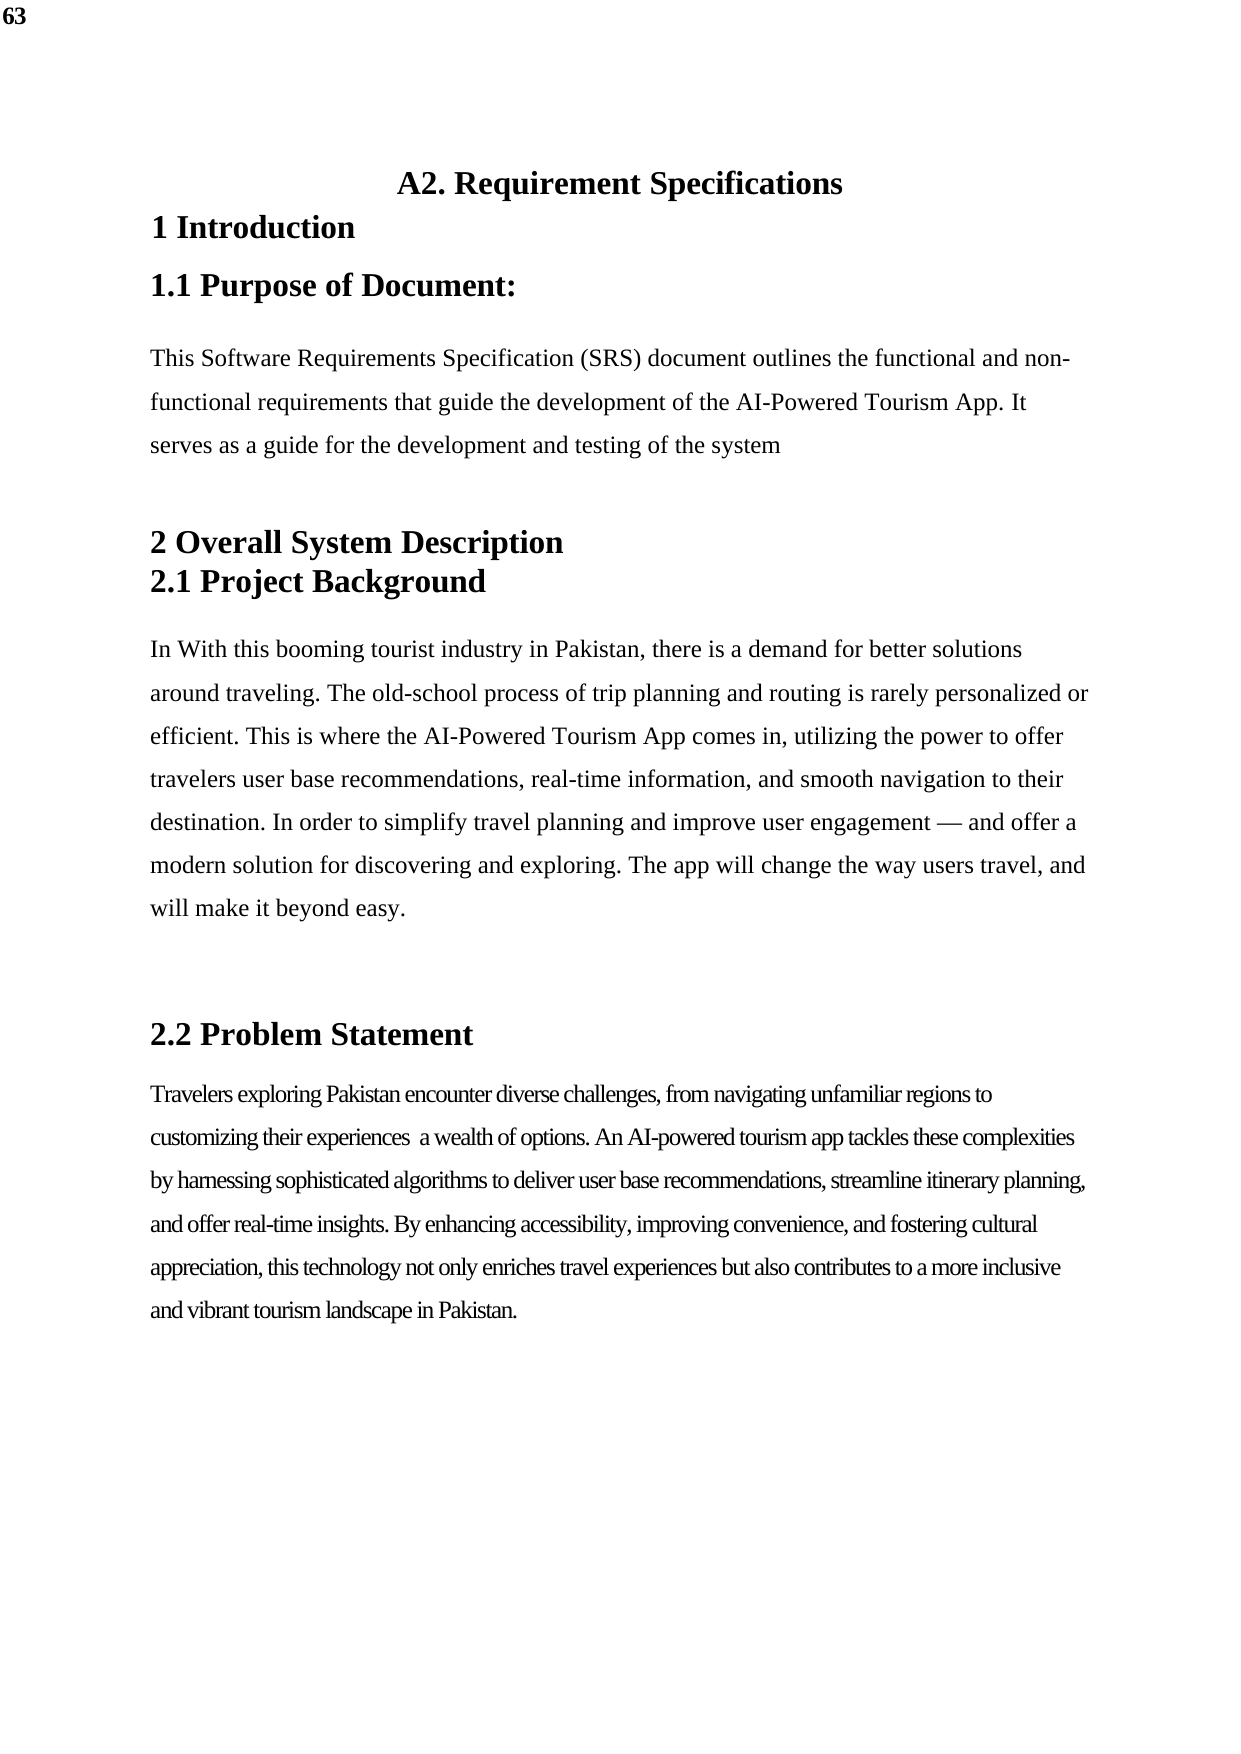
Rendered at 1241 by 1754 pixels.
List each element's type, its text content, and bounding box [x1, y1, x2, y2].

subtitle Overall System Description [150, 523, 1181, 561]
list Purpose of Document: [150, 265, 1181, 303]
list Project Background [150, 561, 1181, 599]
list Introduction [44, 207, 462, 246]
text Travelers exploring Pakistan encounter diverse challenges, from navigating unfamiliar regions to customizing their experiences a wealth of options. An AI-powered tourism app tackles these complexities by harnessing sophisticated algorithms to deliver user base recommendations, streamline itinerary planning, and offer real-time insights. By enhancing accessibility, improving convenience, and fostering cultural appreciation, this technology not only enriches travel experiences but also contributes to a more inclusive and vibrant tourism landscape in Pakistan. [150, 1079, 1091, 1324]
text A2. Requirement Specifications [58, 163, 1181, 201]
subtitle Problem Statement [150, 1014, 1181, 1053]
text In With this booming tourist industry in Pakistan, there is a demand for better solutions around traveling. The old-school process of trip planning and routing is rarely personalized or efficient. This is where the AI-Powered Tourism App comes in, utilizing the power to offer travelers user base recommendations, real-time information, and smooth navigation to their destination. In order to simplify travel planning and improve user engagement — and offer a modern solution for discovering and exploring. The app will change the way users travel, and will make it beyond easy. [150, 634, 1091, 922]
text This Software Requirements Specification (SRS) document outlines the functional and non-functional requirements that guide the development of the AI-Powered Tourism App. It serves as a guide for the development and testing of the system [150, 343, 1090, 458]
